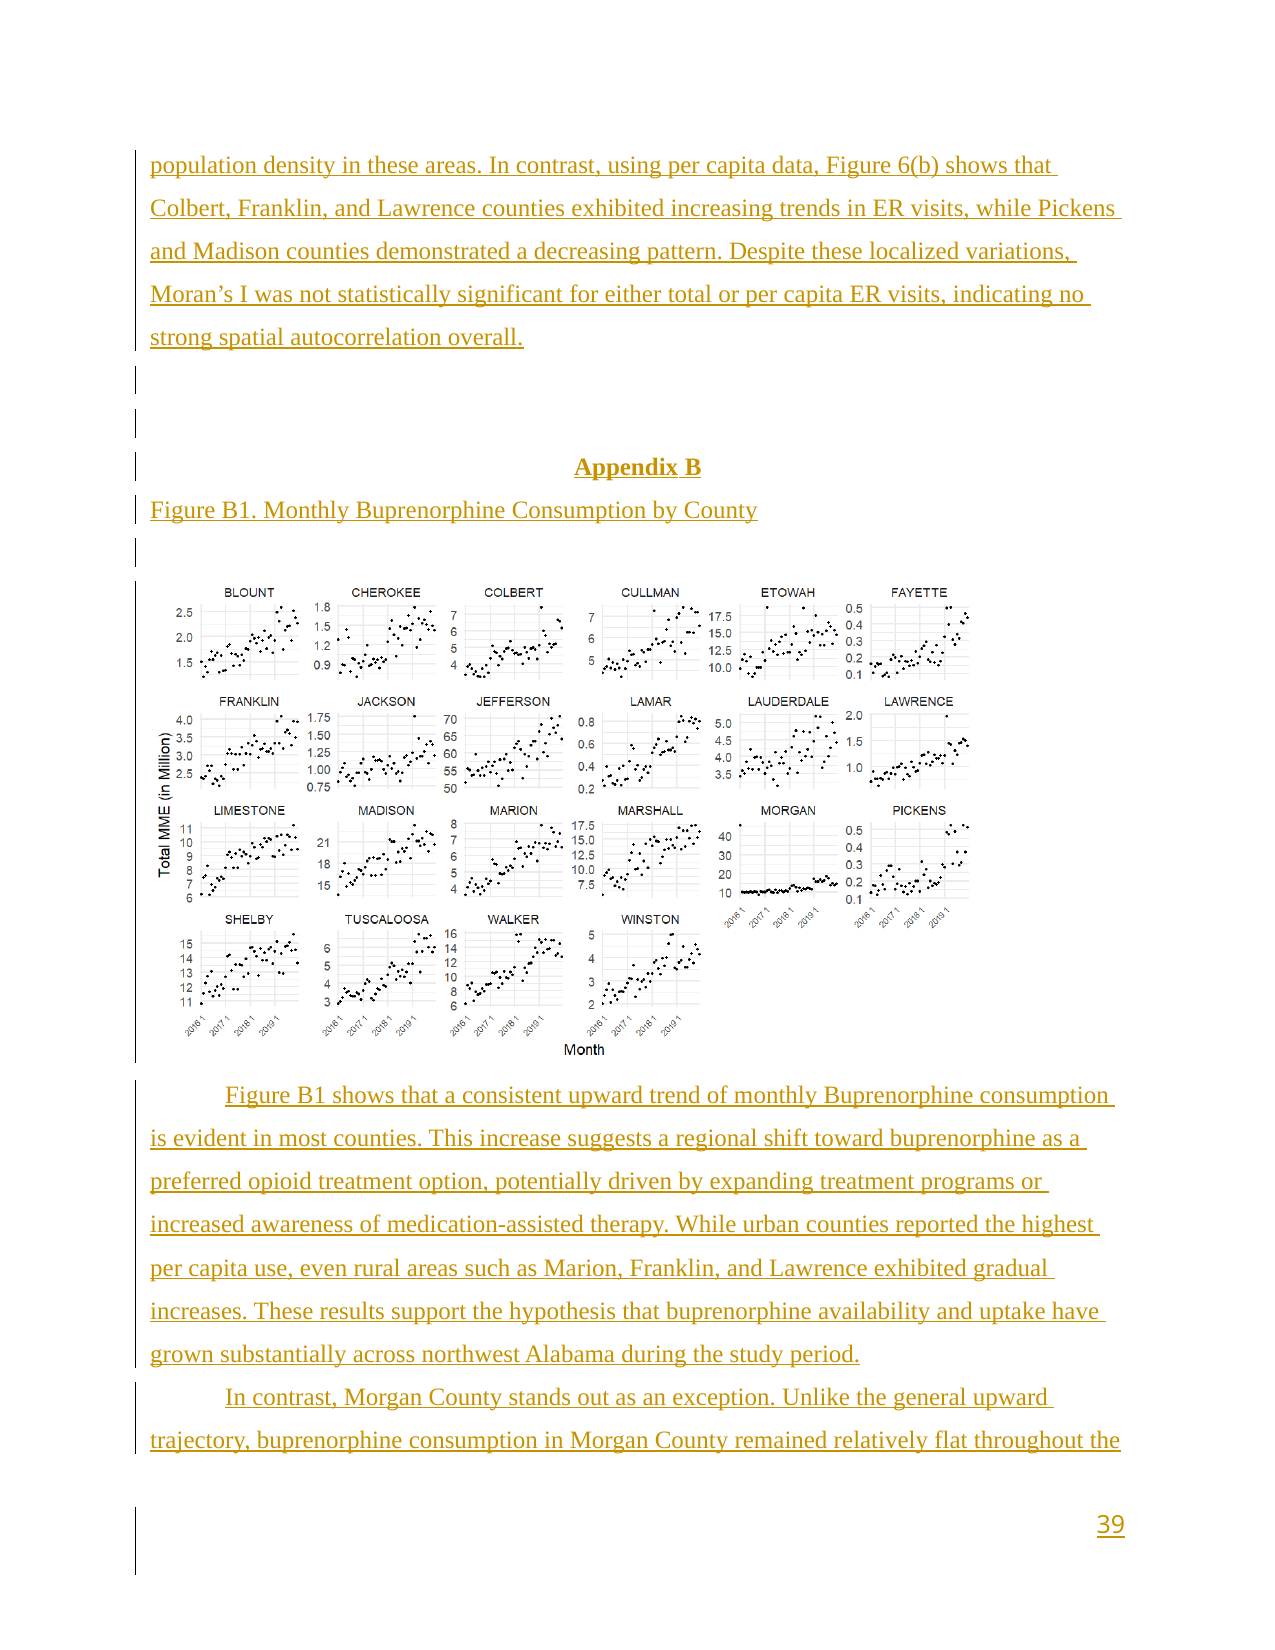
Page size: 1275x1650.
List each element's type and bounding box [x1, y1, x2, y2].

picture [150, 581, 976, 1064]
